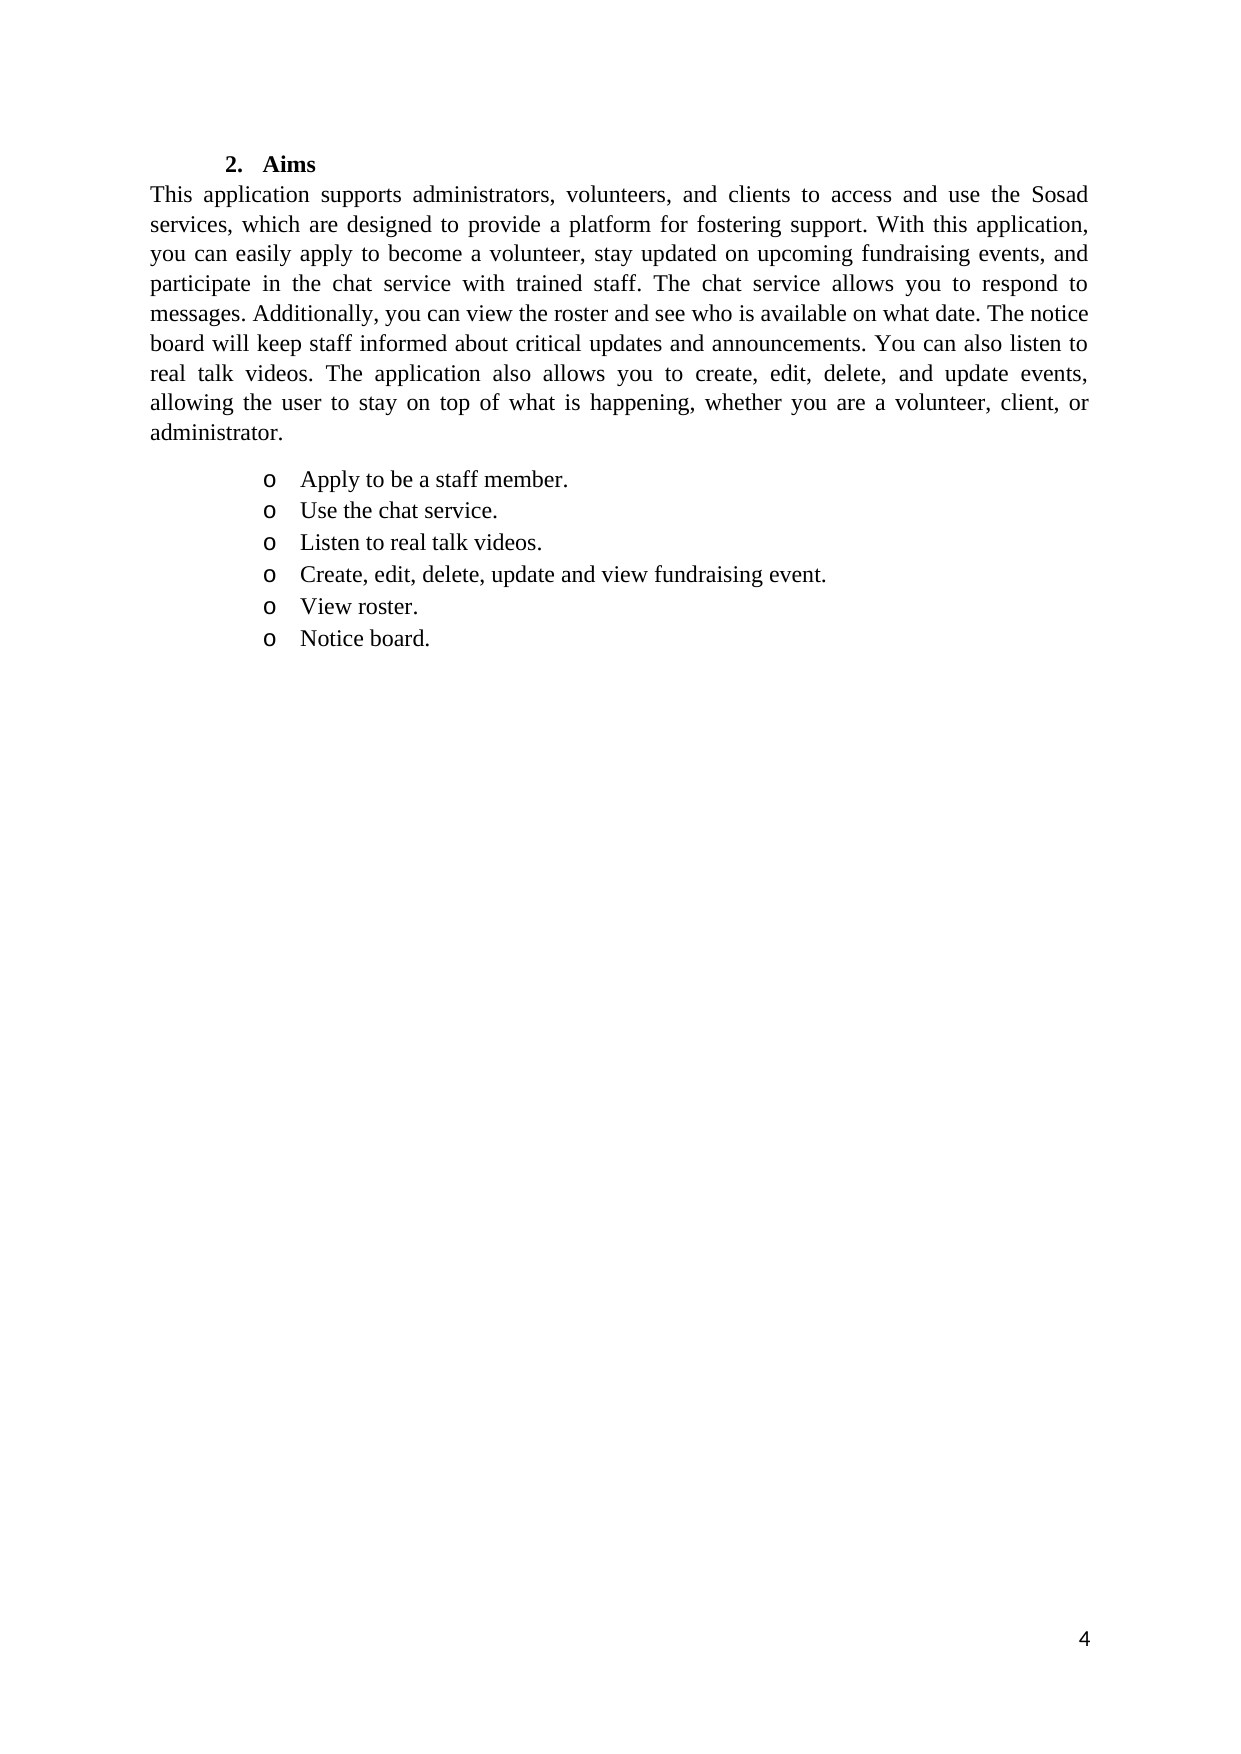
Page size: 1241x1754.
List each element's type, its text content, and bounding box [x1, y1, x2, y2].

text This application supports administrators, volunteers, and clients to access and use the Sosad services, which are designed to provide a platform for fostering support. With this application, you can easily apply to become a volunteer, stay updated on upcoming fundraising events, and participate in the chat service with trained staff. The chat service allows you to respond to messages. Additionally, you can view the roster and see who is available on what date. The notice board will keep staff informed about critical updates and announcements. You can also listen to real talk videos. The application also allows you to create, edit, delete, and update events, allowing the user to stay on top of what is happening, whether you are a volunteer, client, or administrator. [150, 180, 1090, 446]
list Use the chat service. [262, 496, 1090, 526]
list View roster. [262, 592, 1090, 622]
list Listen to real talk videos. [262, 528, 1090, 558]
list Apply to be a staff member. [262, 464, 1090, 494]
list Notice board. [262, 624, 1090, 653]
list Create, edit, delete, update and view fundraising event. [262, 560, 1090, 590]
subtitle Aims [225, 150, 1090, 178]
